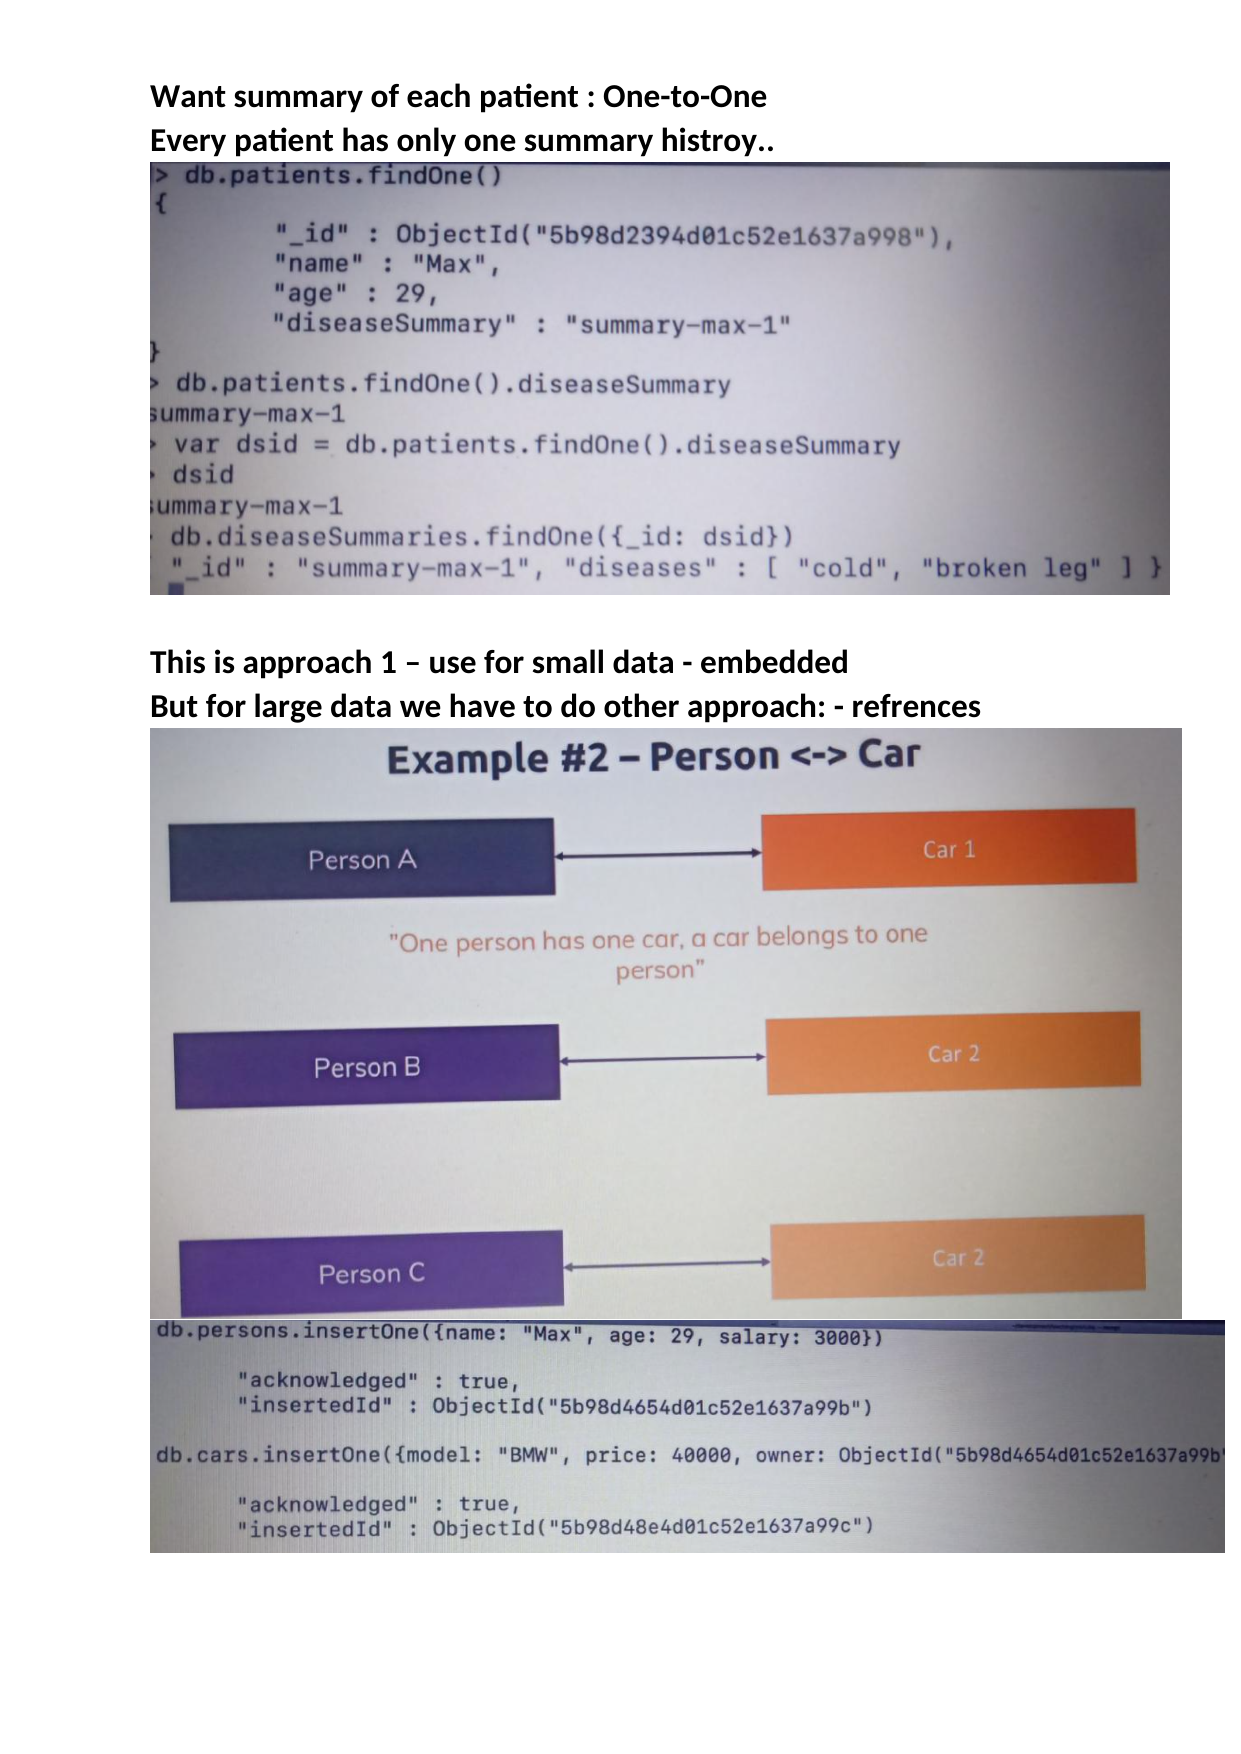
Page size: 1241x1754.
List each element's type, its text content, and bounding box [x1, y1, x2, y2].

list But for large data we have to do other approach: - refrences [150, 685, 1165, 726]
picture [150, 728, 1182, 1319]
picture [150, 1320, 1225, 1553]
picture [150, 162, 1170, 595]
list Every patient has only one summary histroy.. [150, 119, 1165, 160]
list Want summary of each patient : One-to-One [150, 75, 1165, 116]
list This is approach 1 – use for small data - embedded [150, 641, 1165, 682]
